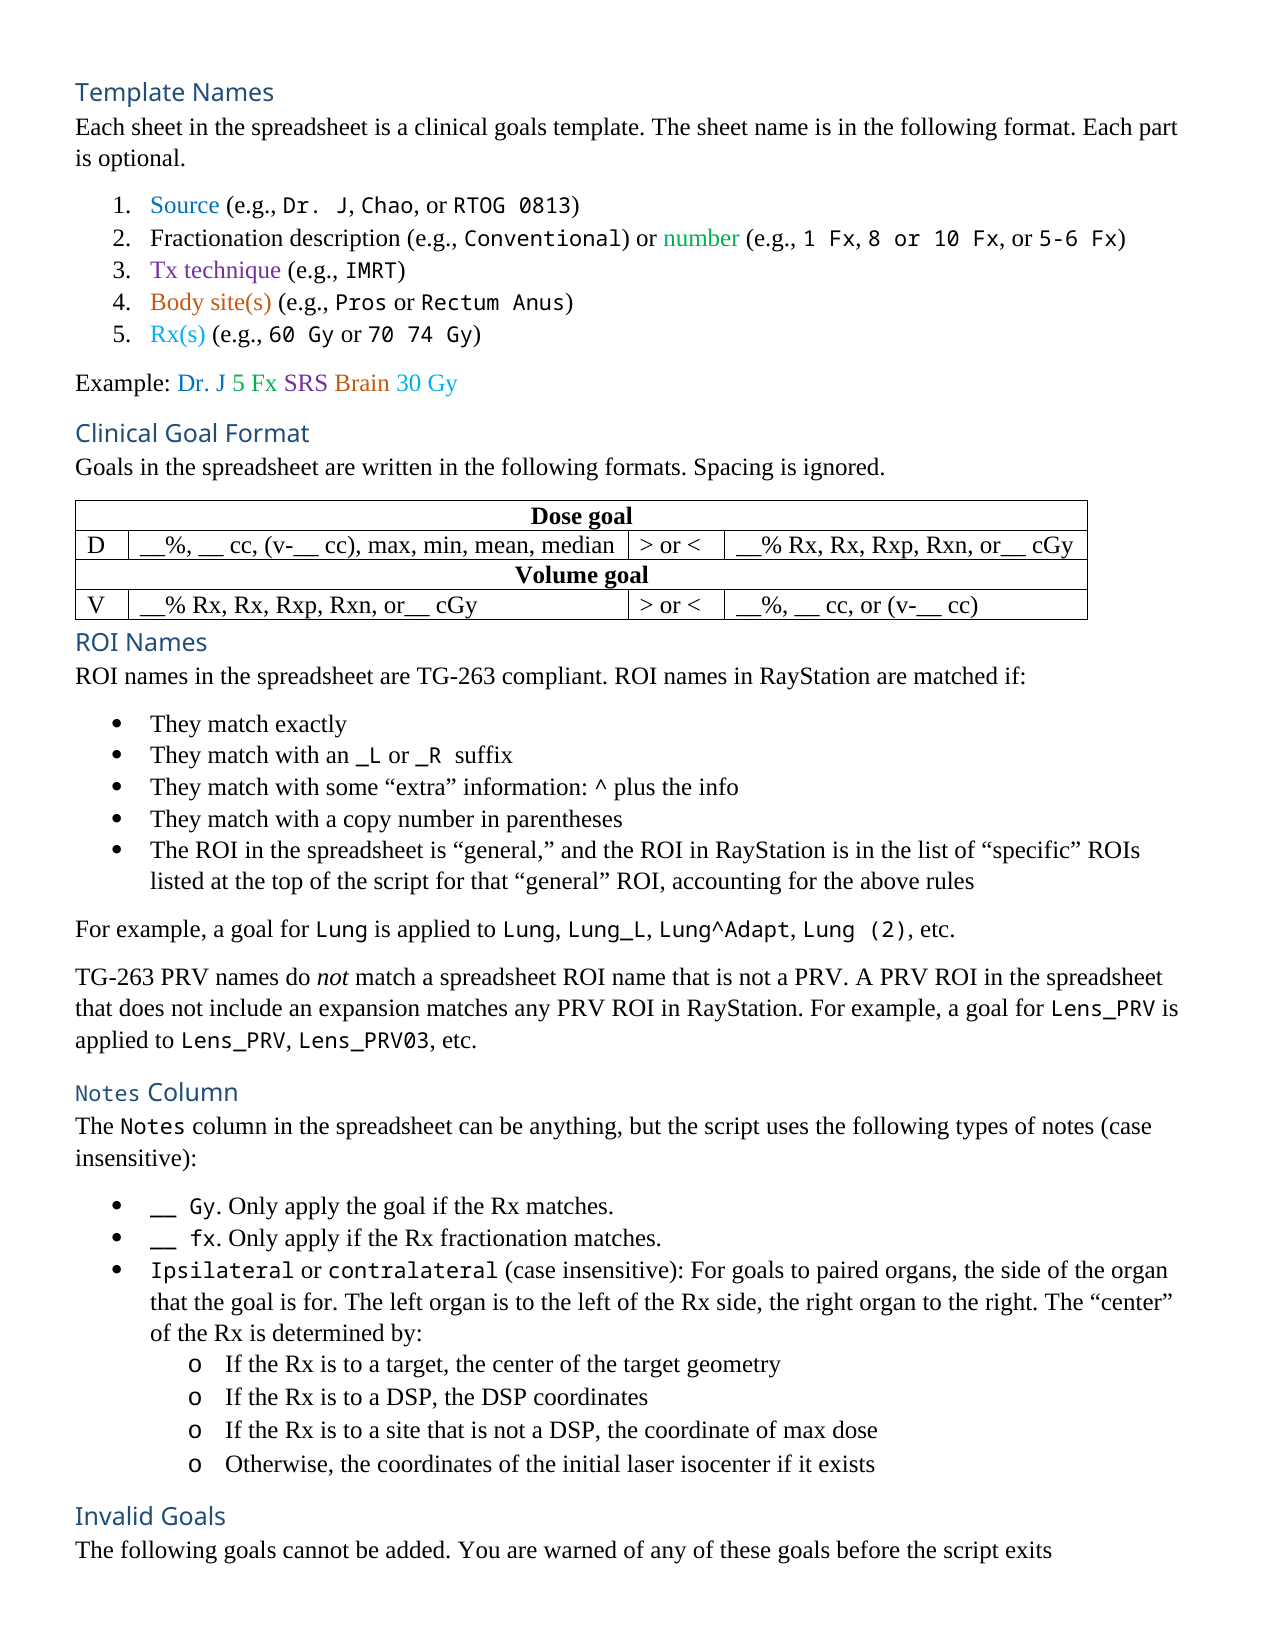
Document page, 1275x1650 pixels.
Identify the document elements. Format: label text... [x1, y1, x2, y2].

subtitle Clinical Goal Format [75, 415, 1200, 449]
list Ipsilateral or contralateral (case insensitive): For goals to paired organs, the side of the organ that the goal is for. The left organ is to the left of the Rx side, the right organ to the right. The “center” of the Rx is determined by: [112, 1255, 1200, 1347]
list The ROI in the spreadsheet is “general,” and the ROI in RayStation is in the list of “specific” ROIs listed at the top of the script for that “general” ROI, accounting for the above rules [112, 835, 1200, 895]
list If the Rx is to a DSP, the DSP coordinates [187, 1382, 1200, 1413]
text Example: Dr. J 5 Fx SRS Brain 30 Gy [75, 368, 1200, 396]
table_cell > or < [629, 531, 724, 559]
text TG-263 PRV names do not match a spreadsheet ROI name that is not a PRV. A PRV ROI in the spreadsheet that does not include an expansion matches any PRV ROI in RayStation. For example, a goal for Lens_PRV is applied to Lens_PRV, Lens_PRV03, etc. [75, 962, 1200, 1055]
table_cell __% Rx, Rx, Rxp, Rxn, or__ cGy [129, 590, 628, 619]
text For example, a goal for Lung is applied to Lung, Lung_L, Lung^Adapt, Lung (2), etc. [75, 914, 1200, 943]
list They match with some “extra” information: ^ plus the info [112, 772, 1200, 802]
table_cell V [76, 590, 128, 619]
table_cell Volume goal [76, 560, 1087, 589]
list Source (e.g., Dr. J, Chao, or RTOG 0813) [112, 191, 1200, 220]
list If the Rx is to a target, the center of the target geometry [187, 1349, 1200, 1380]
list If the Rx is to a site that is not a DSP, the coordinate of max dose [187, 1416, 1200, 1446]
text ROI names in the spreadsheet are TG-263 compliant. ROI names in RayStation are matched if: [75, 661, 1200, 690]
table_cell __%, __ cc, or (v-__ cc) [725, 590, 1087, 619]
list They match with an _L or _R suffix [112, 740, 1200, 769]
subtitle Invalid Goals [75, 1499, 1200, 1533]
text Goals in the spreadsheet are written in the following formats. Spacing is ignored. [75, 452, 1200, 481]
text Each sheet in the spreadsheet is a clinical goals template. The sheet name is in the following format. Each part is optional. [75, 112, 1200, 172]
table_cell D [76, 531, 128, 559]
list __ Gy. Only apply the goal if the Rx matches. [112, 1191, 1200, 1221]
table_cell __% Rx, Rx, Rxp, Rxn, or__ cGy [725, 531, 1087, 559]
list __ fx. Only apply if the Rx fractionation matches. [112, 1223, 1200, 1253]
table_header Dose goal [76, 501, 1087, 529]
list Tx technique (e.g., IMRT) [112, 255, 1200, 284]
list Rx(s) (e.g., 60 Gy or 70 74 Gy) [112, 319, 1200, 349]
text The following goals cannot be added. You are warned of any of these goals before the script exits [75, 1536, 1200, 1564]
table_cell __%, __ cc, (v-__ cc), max, min, mean, median [129, 531, 628, 559]
subtitle ROI Names [75, 624, 1200, 658]
list They match with a copy number in parentheses [112, 804, 1200, 833]
list Body site(s) (e.g., Pros or Rectum Anus) [112, 287, 1200, 317]
list Fractionation description (e.g., Conventional) or number (e.g., 1 Fx, 8 or 10 Fx, or 5-6 Fx) [112, 223, 1200, 252]
subtitle Template Names [75, 75, 1200, 109]
list Otherwise, the coordinates of the initial laser isocenter if it exists [187, 1449, 1200, 1480]
text The Notes column in the spreadsheet can be anything, but the script uses the following types of notes (case insensitive): [75, 1111, 1200, 1172]
table_cell > or < [629, 590, 724, 619]
subtitle Notes Column [75, 1074, 1200, 1108]
list They match exactly [112, 709, 1200, 737]
